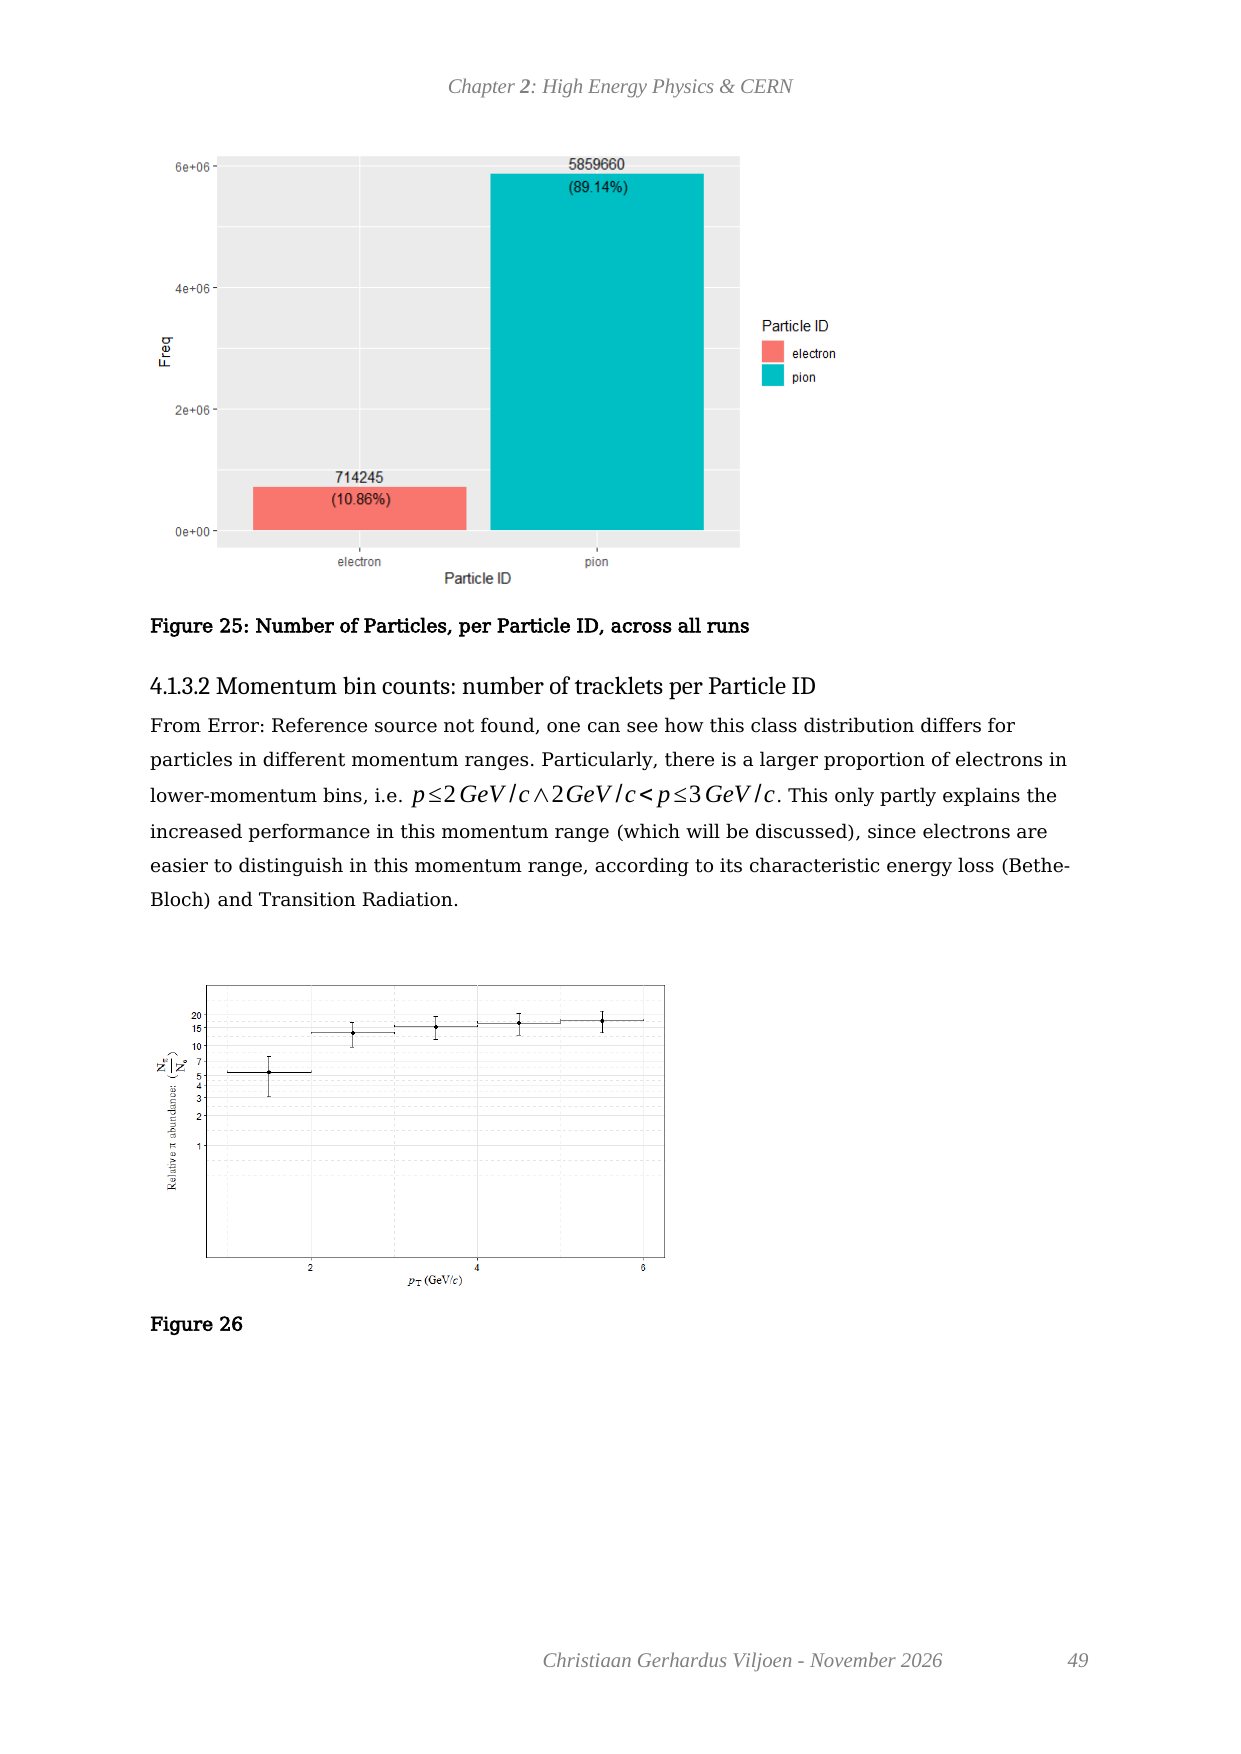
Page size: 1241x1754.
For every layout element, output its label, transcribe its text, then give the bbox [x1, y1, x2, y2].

subtitle Momentum bin counts: number of tracklets per Particle ID [150, 672, 1090, 701]
picture [150, 150, 851, 594]
text Figure 25: Number of Particles, per Particle ID, across all runs [150, 613, 1090, 636]
text Figure 26 [150, 1312, 1090, 1334]
picture [150, 971, 670, 1293]
